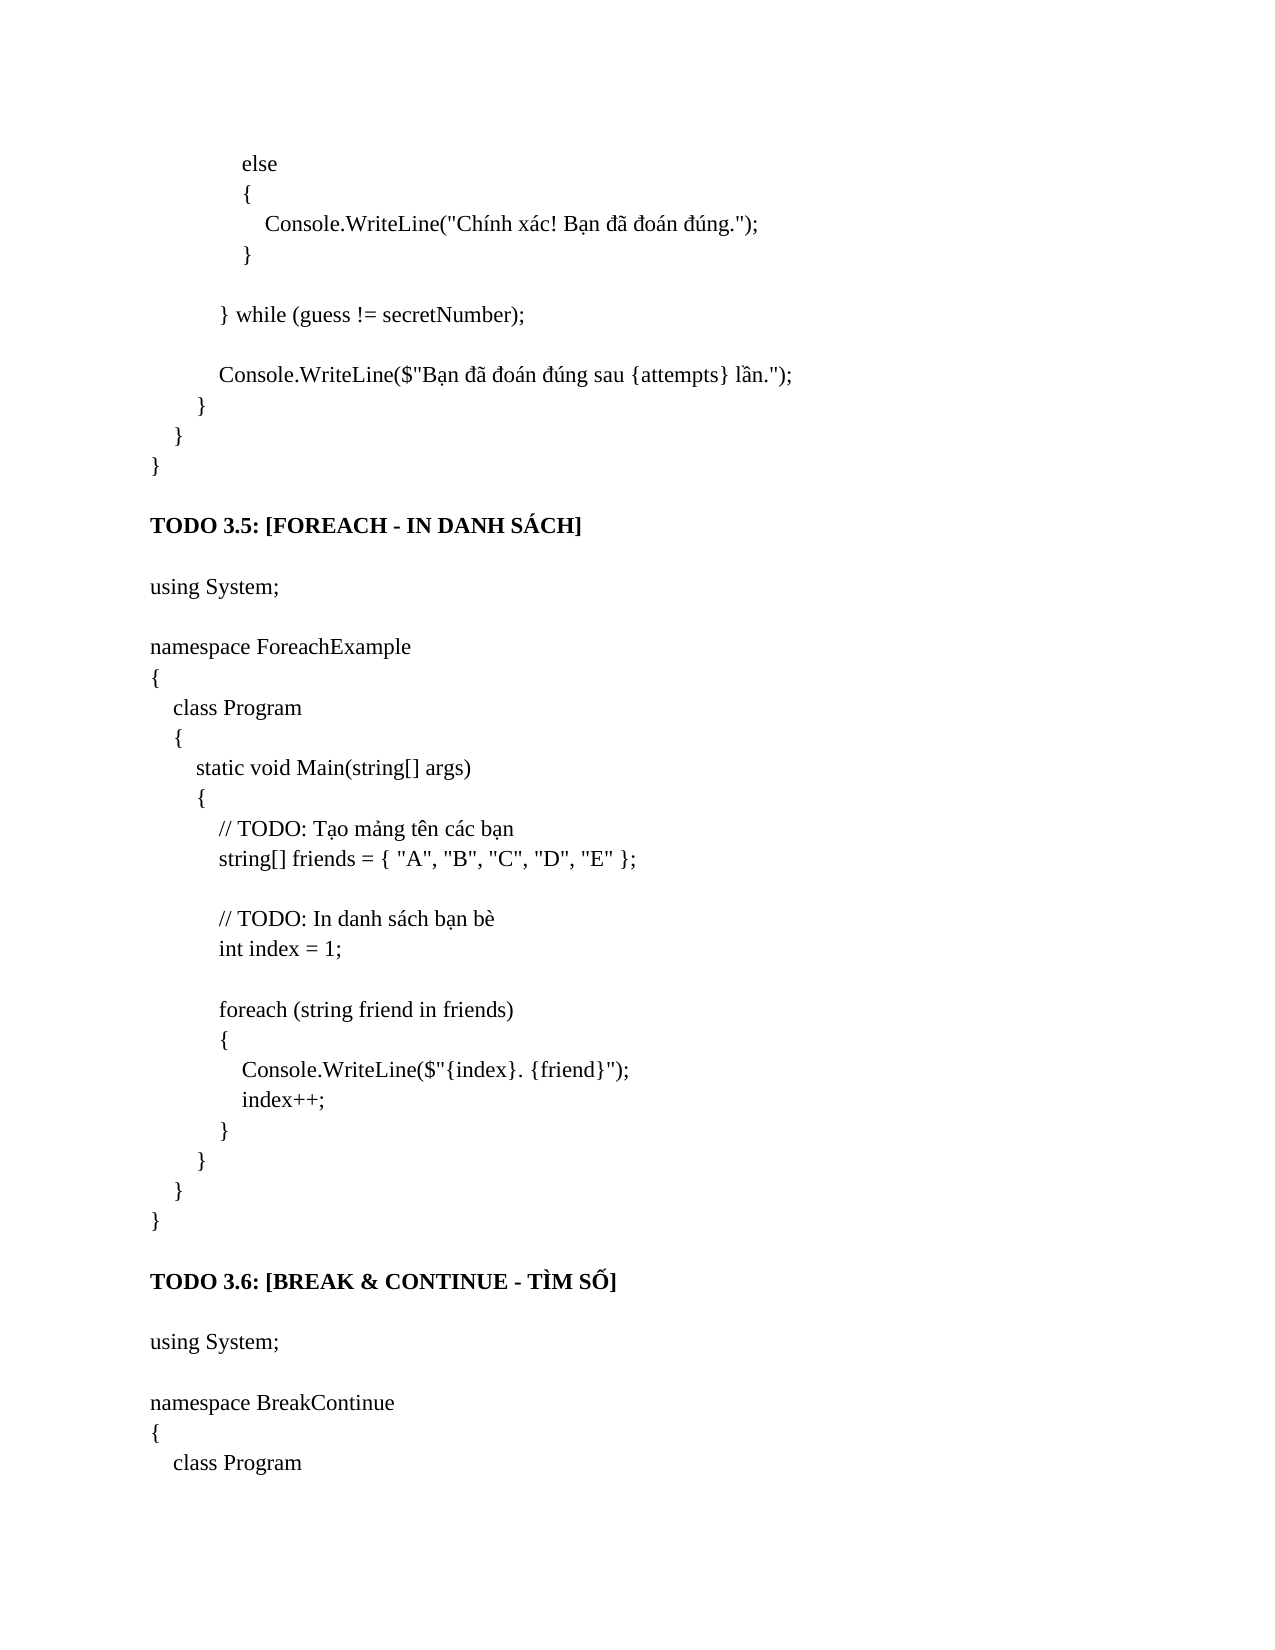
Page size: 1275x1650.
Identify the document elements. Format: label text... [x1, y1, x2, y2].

text int index = 1; [150, 935, 1125, 962]
text } [150, 1117, 1125, 1143]
text { [150, 724, 1125, 750]
text } [150, 452, 1125, 478]
text } while (guess != secretNumber); [150, 301, 1125, 327]
text { [150, 1419, 1125, 1445]
text // TODO: In danh sách bạn bè [150, 905, 1125, 932]
text } [150, 1147, 1125, 1173]
text TODO 3.5: [FOREACH - IN DANH SÁCH] [150, 512, 1125, 539]
text class Program [150, 694, 1125, 720]
text using System; [150, 573, 1125, 599]
text string[] friends = { "A", "B", "C", "D", "E" }; [150, 845, 1125, 871]
text else [150, 150, 1125, 176]
text } [150, 392, 1125, 418]
text TODO 3.6: [BREAK & CONTINUE - TÌM SỐ] [150, 1268, 1125, 1294]
text } [150, 1207, 1125, 1234]
text { [150, 180, 1125, 207]
text { [150, 1026, 1125, 1052]
text class Program [150, 1449, 1125, 1475]
text namespace BreakContinue [150, 1388, 1125, 1415]
text } [150, 241, 1125, 267]
text index++; [150, 1086, 1125, 1113]
text static void Main(string[] args) [150, 754, 1125, 781]
text Console.WriteLine("Chính xác! Bạn đã đoán đúng."); [150, 210, 1125, 237]
text } [150, 422, 1125, 448]
text Console.WriteLine($"Bạn đã đoán đúng sau {attempts} lần."); [150, 361, 1125, 388]
text namespace ForeachExample [150, 633, 1125, 660]
text Console.WriteLine($"{index}. {friend}"); [150, 1056, 1125, 1083]
text using System; [150, 1328, 1125, 1354]
text { [150, 663, 1125, 690]
text foreach (string friend in friends) [150, 996, 1125, 1022]
text } [150, 1177, 1125, 1203]
text { [150, 784, 1125, 811]
text // TODO: Tạo mảng tên các bạn [150, 814, 1125, 841]
